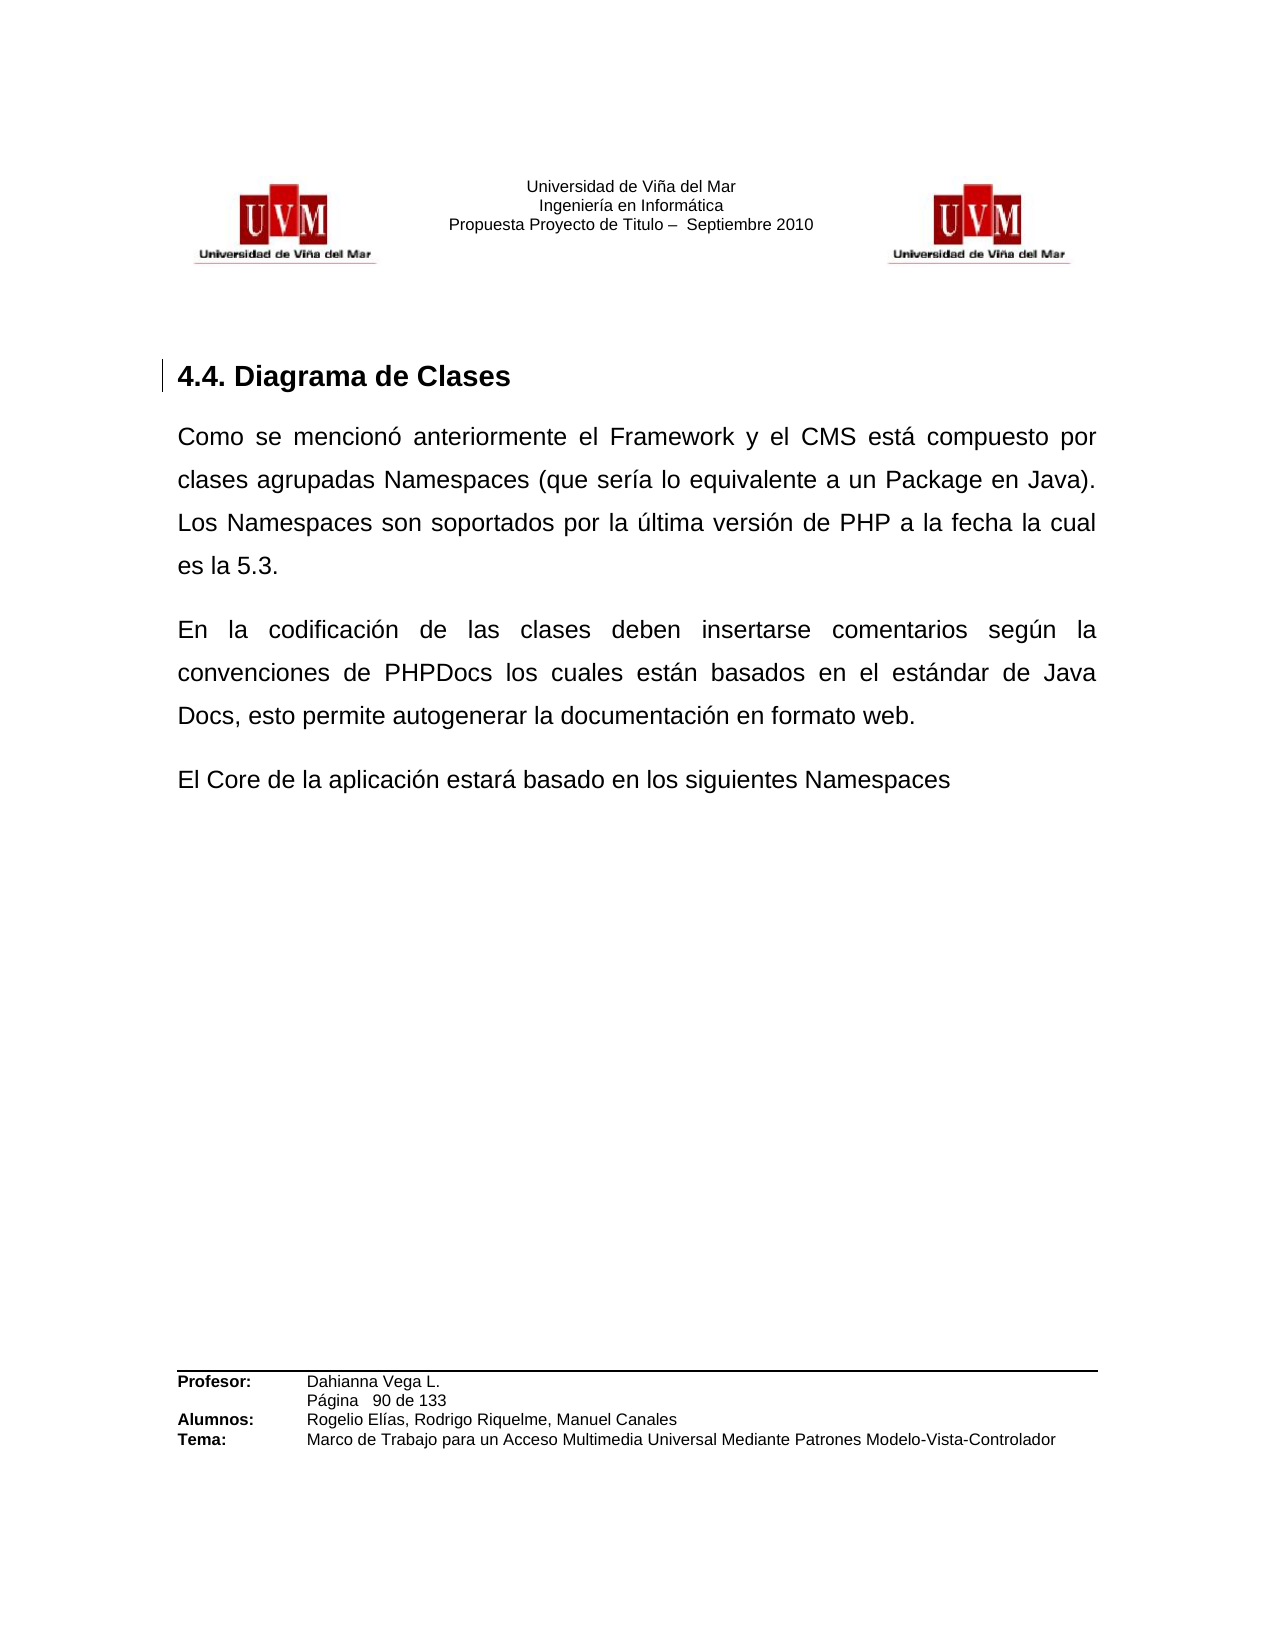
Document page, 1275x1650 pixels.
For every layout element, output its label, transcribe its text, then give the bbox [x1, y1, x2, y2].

text En la codificación de las clases deben insertarse comentarios según la convenciones de PHPDocs los cuales están basados en el estándar de Java Docs, esto permite autogenerar la documentación en formato web. [177, 615, 1098, 730]
text Como se mencionó anteriormente el Framework y el CMS está compuesto por clases agrupadas Namespaces (que sería lo equivalente a un Package en Java). Los Namespaces son soportados por la última versión de PHP a la fecha la cual es la 5.3. [177, 422, 1098, 580]
picture [871, 176, 1084, 267]
text El Core de la aplicación estará basado en los siguientes Namespaces [177, 765, 1098, 794]
picture [177, 176, 390, 267]
subtitle 4.4. Diagrama de Clases [177, 359, 1098, 392]
